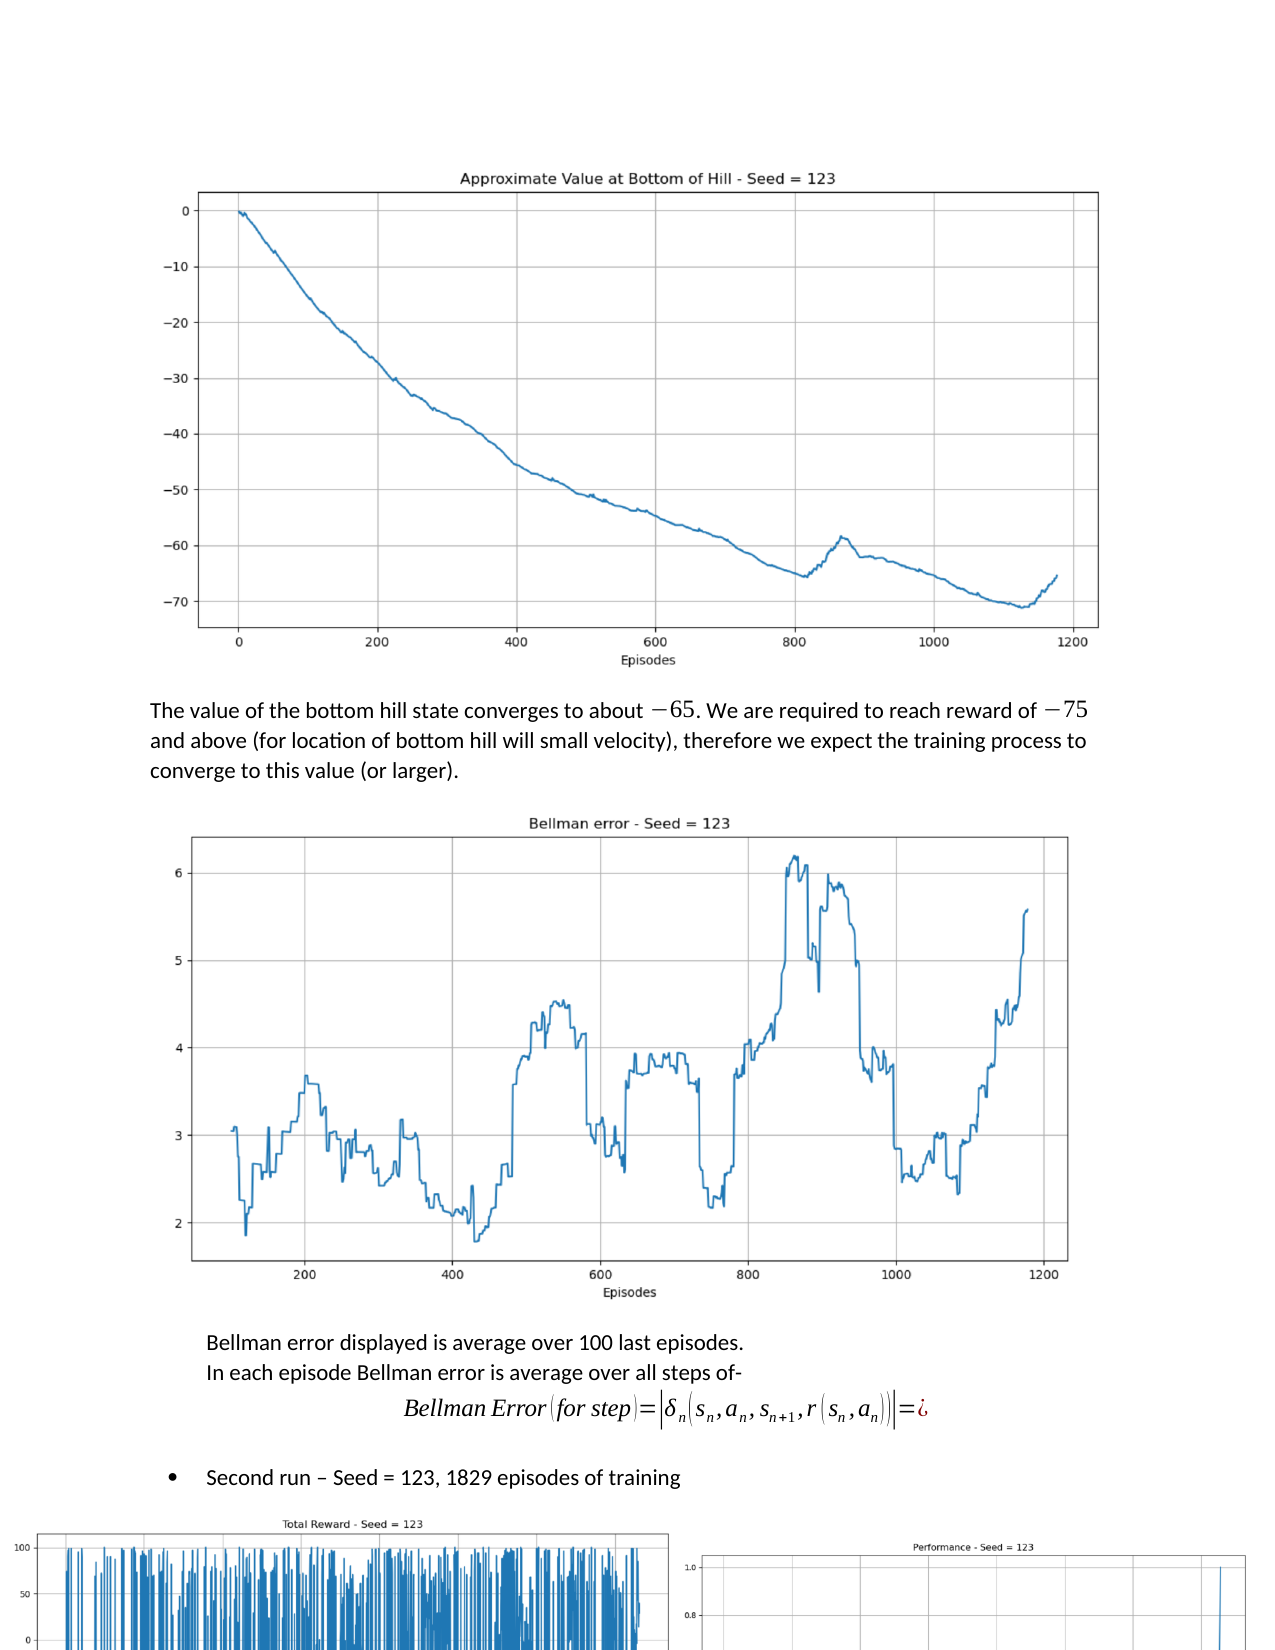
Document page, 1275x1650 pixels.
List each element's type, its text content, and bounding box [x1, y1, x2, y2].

list Second run – Seed = 123, 1829 episodes of training [169, 1463, 1125, 1491]
picture [6, 1505, 1263, 1650]
picture [150, 803, 1083, 1310]
picture [150, 150, 1112, 677]
list In each episode Bellman error is average over all steps of- [206, 1358, 1125, 1386]
list Bellman error displayed is average over 100 last episodes. [206, 1328, 1125, 1356]
text The value of the bottom hill state converges to about . We are required to reach reward of and above (for location of bottom hill will small velocity), therefore we expect the training process to converge to this value (or larger). [150, 696, 1125, 784]
